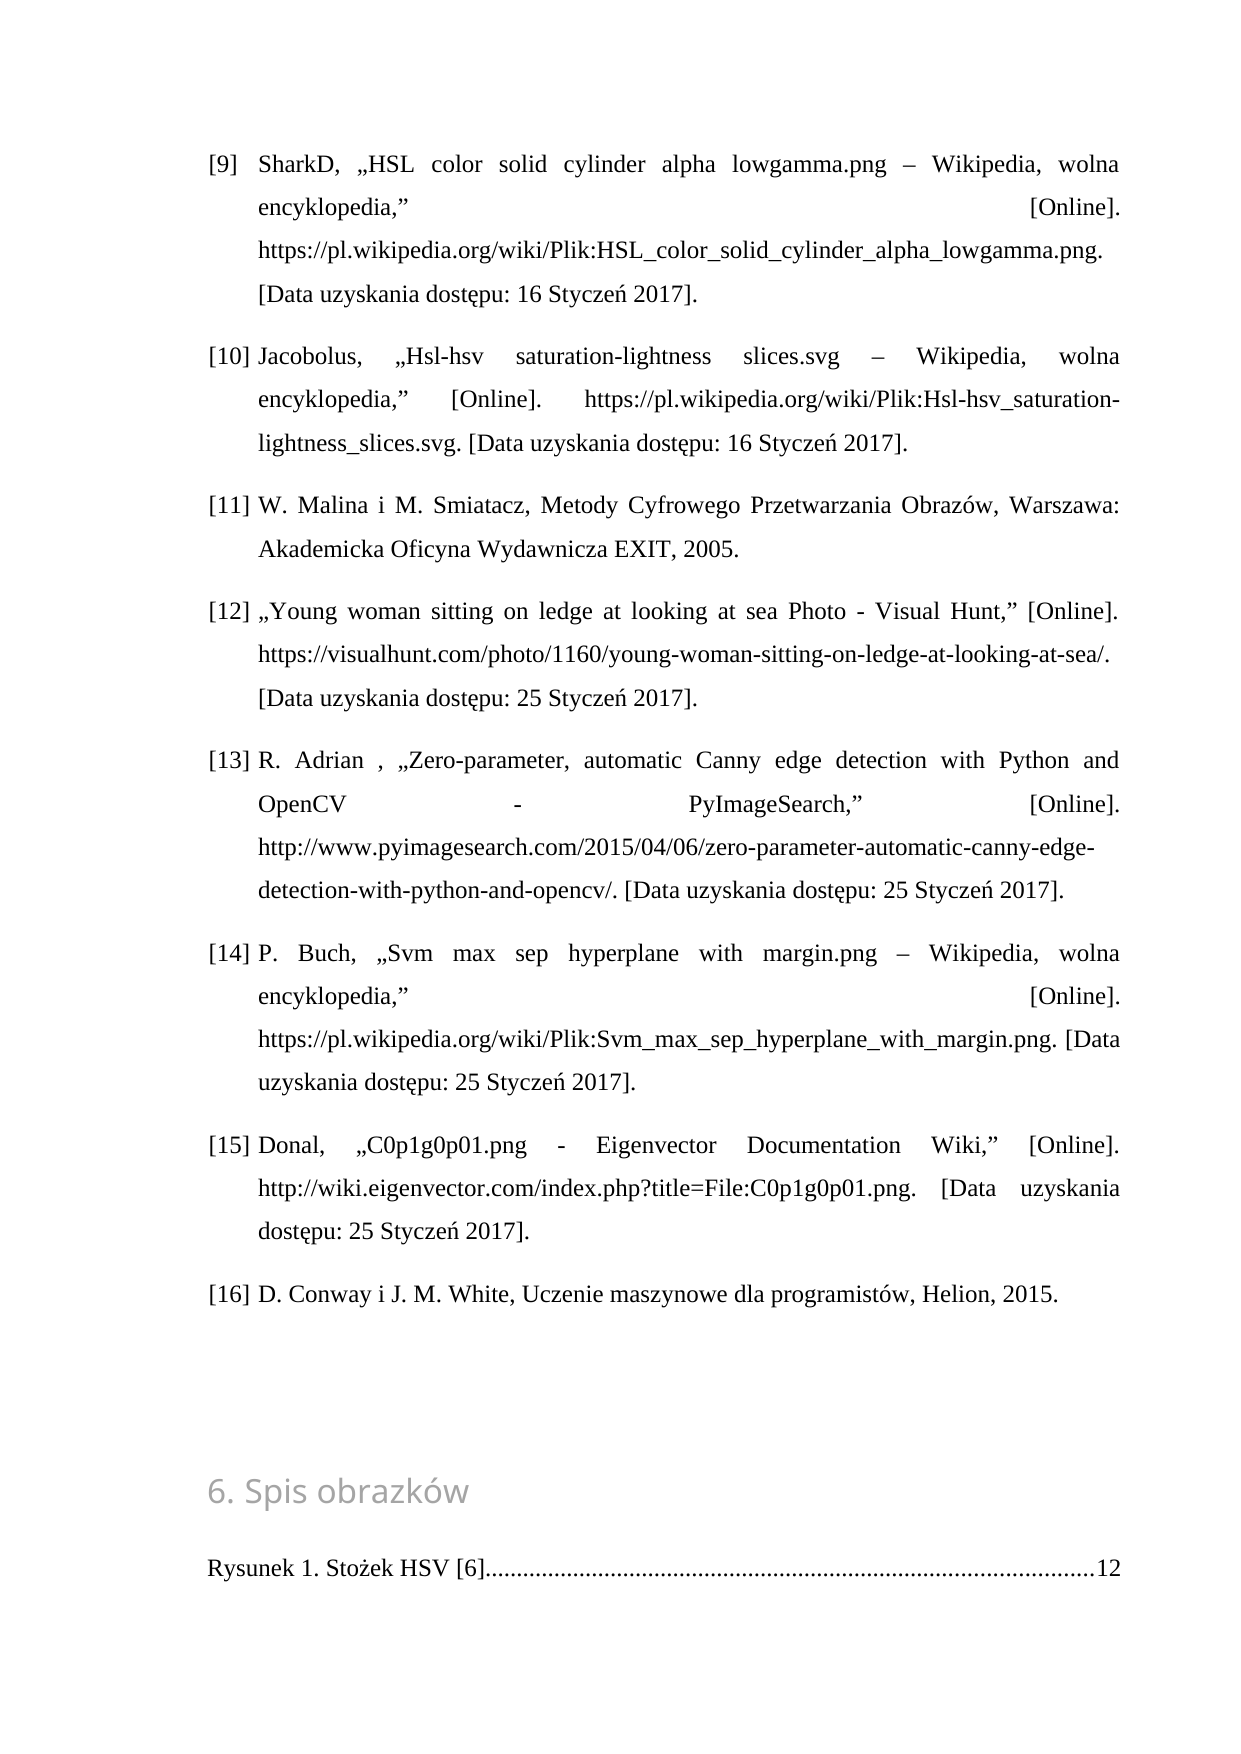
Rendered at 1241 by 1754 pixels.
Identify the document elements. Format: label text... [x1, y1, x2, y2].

subtitle Spis obrazków [207, 1468, 1122, 1513]
text Rysunek 1. Stożek HSV [6] 12 [207, 1553, 1122, 1582]
